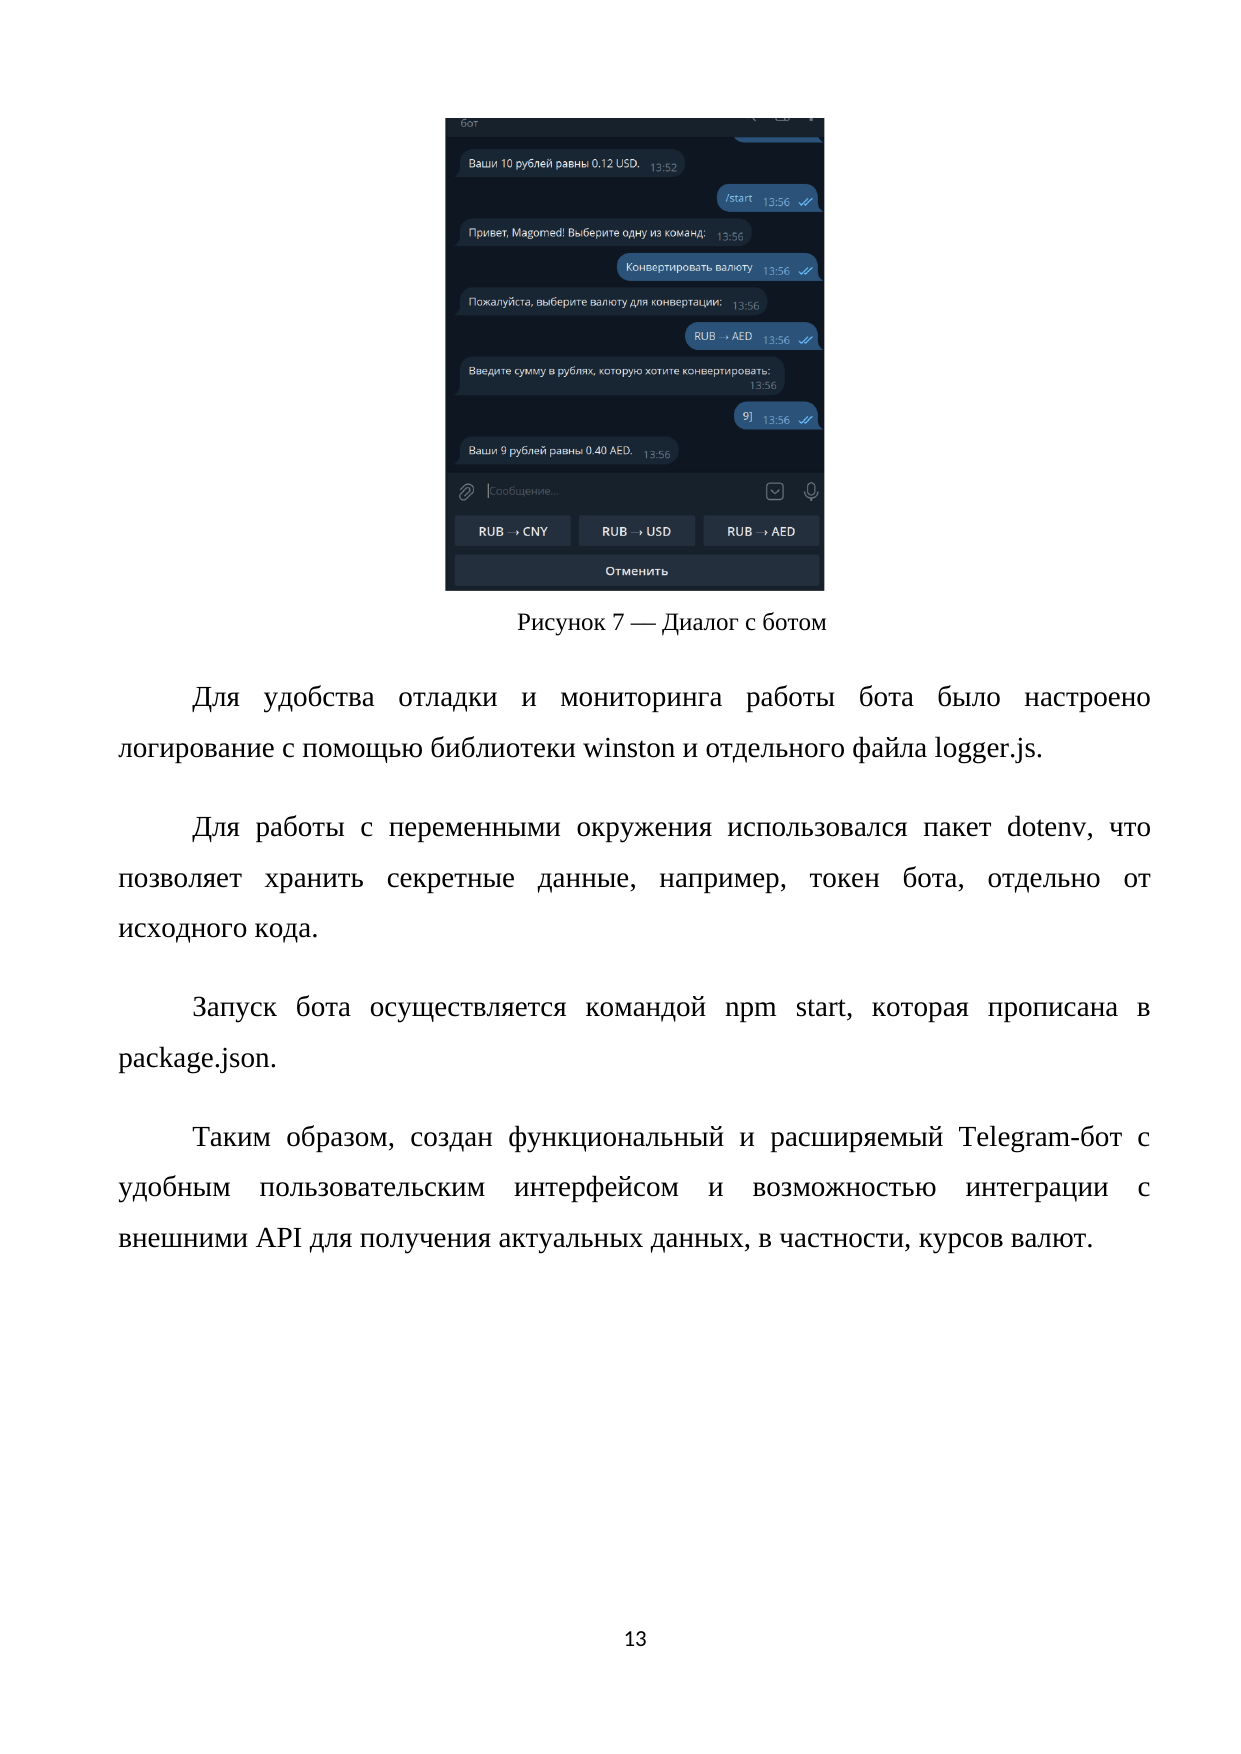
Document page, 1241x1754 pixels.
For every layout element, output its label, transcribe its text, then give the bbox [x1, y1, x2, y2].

text Для удобства отладки и мониторинга работы бота было настроено логирование с помощью библиотеки winston и отдельного файла logger.js. [118, 679, 1152, 763]
picture [445, 118, 825, 591]
text Рисунок 7 –– Диалог с ботом [118, 607, 1152, 636]
text Для работы с переменными окружения использовался пакет dotenv, что позволяет хранить секретные данные, например, токен бота, отдельно от исходного кода. [118, 809, 1152, 943]
text Запуск бота осуществляется командой npm start, которая прописана в package.json. [118, 989, 1152, 1073]
text Таким образом, создан функциональный и расширяемый Telegram-бот с удобным пользовательским интерфейсом и возможностью интеграции с внешними API для получения актуальных данных, в частности, курсов валют. [118, 1119, 1152, 1253]
